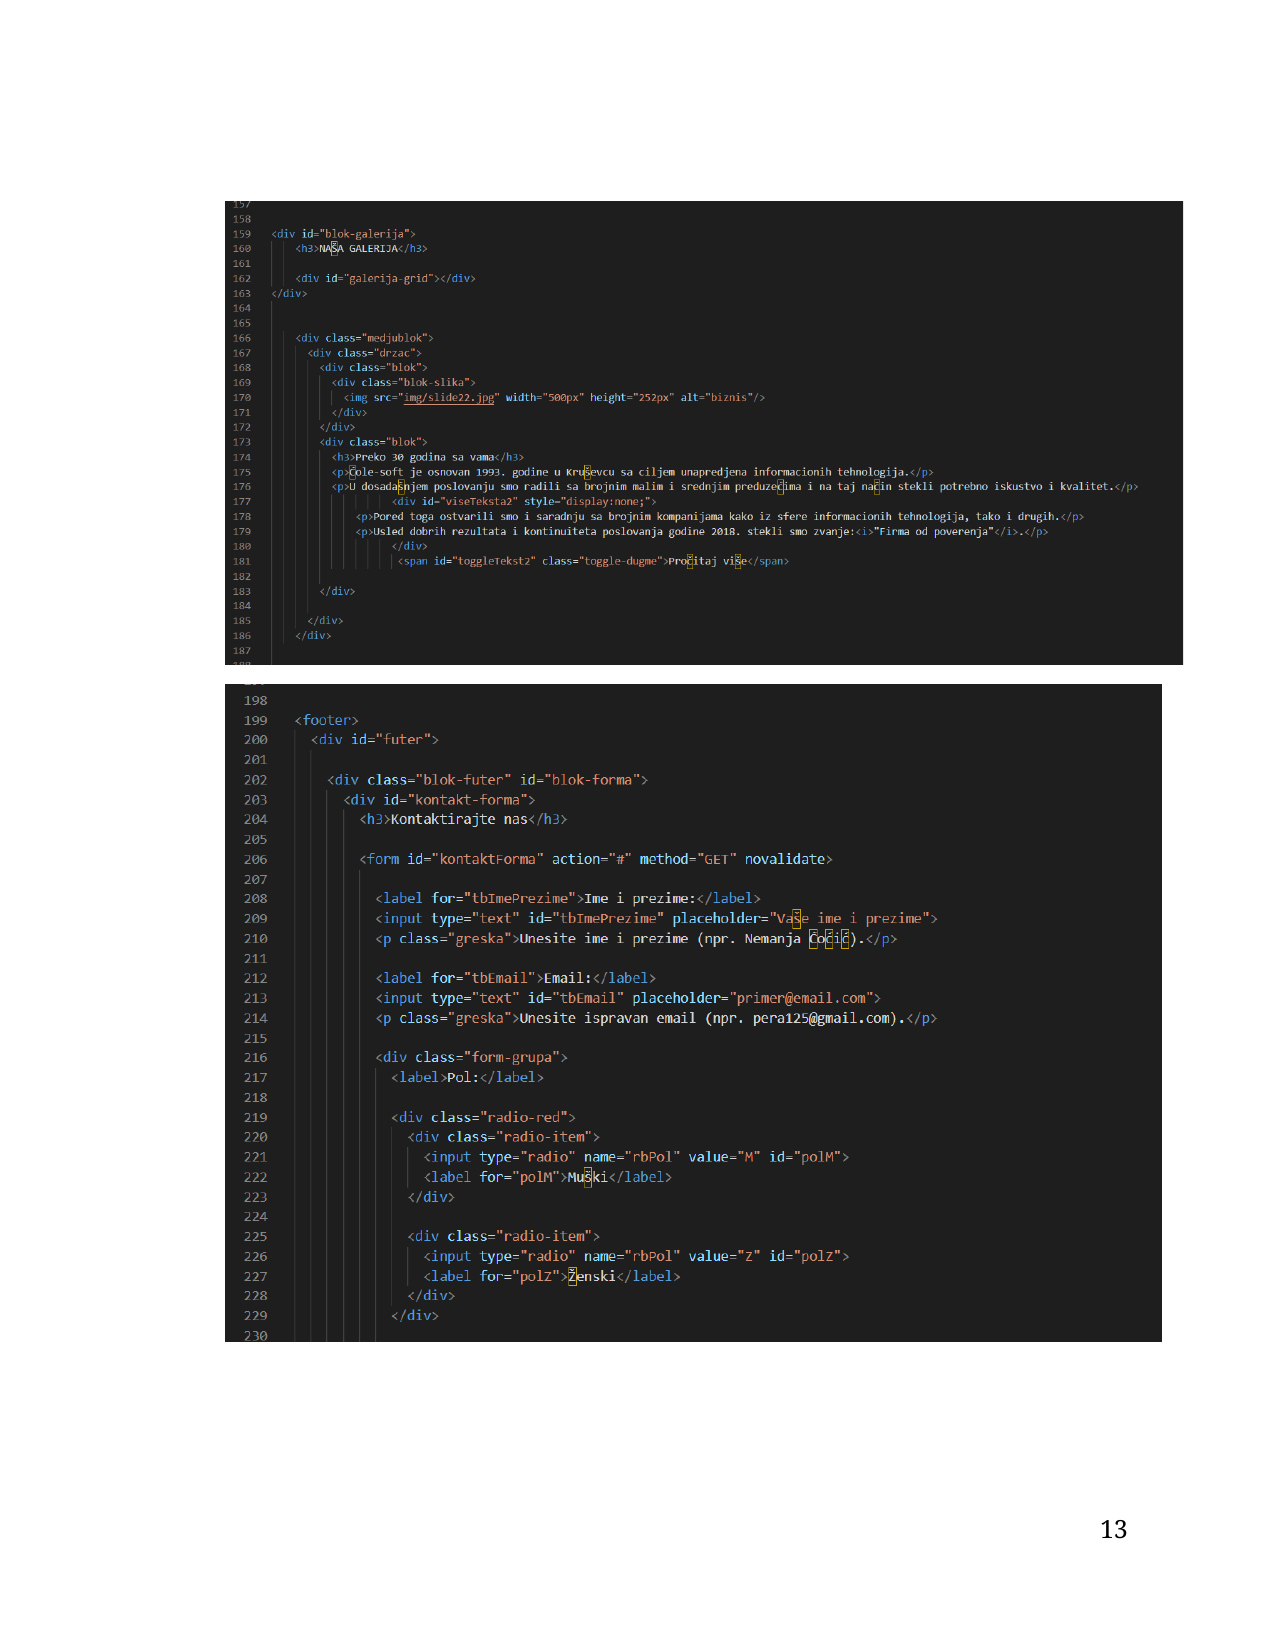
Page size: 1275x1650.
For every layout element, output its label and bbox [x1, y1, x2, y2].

picture [225, 201, 1184, 665]
picture [225, 684, 1162, 1342]
